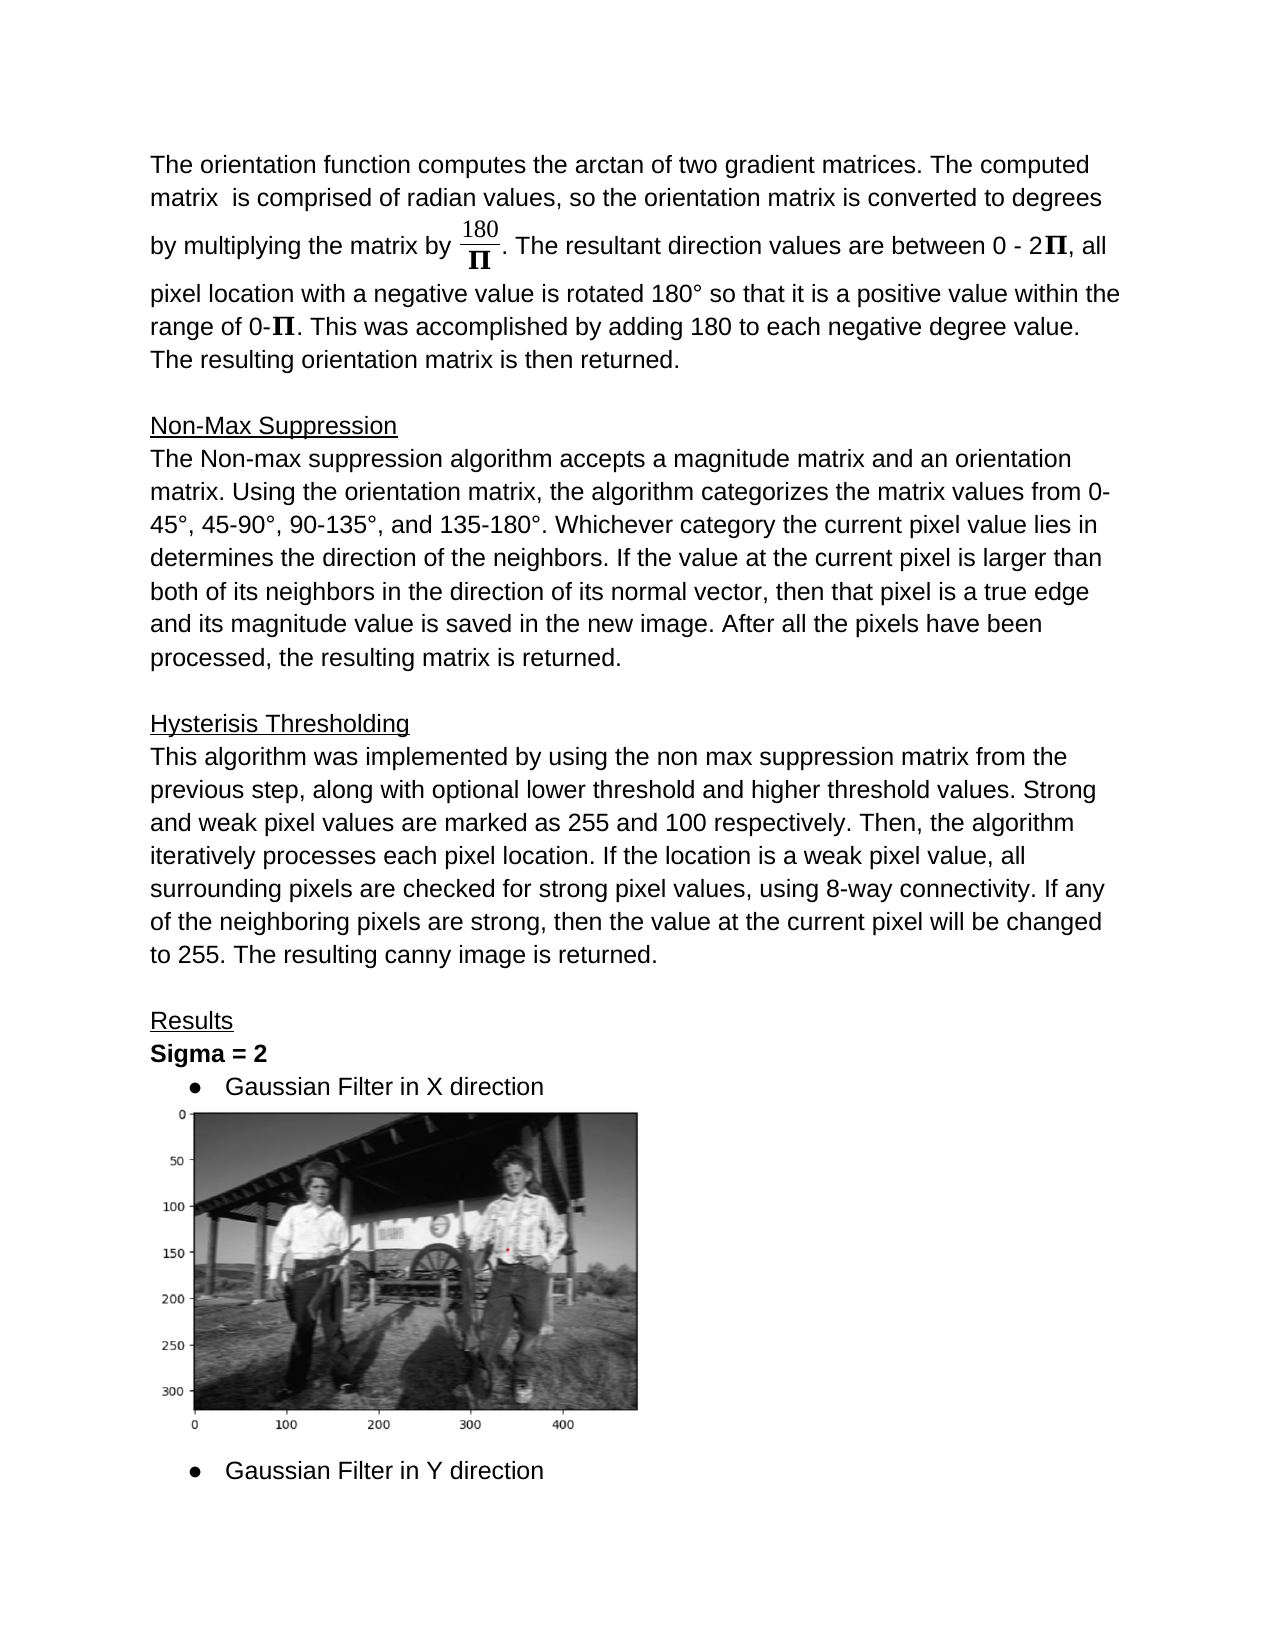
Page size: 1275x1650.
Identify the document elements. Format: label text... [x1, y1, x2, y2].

list Gaussian Filter in Y direction [187, 1456, 1125, 1485]
text Non-Max Suppression [150, 411, 1125, 440]
text Sigma = 2 [150, 1039, 1125, 1067]
text The orientation function computes the arctan of two gradient matrices. The computed matrix is comprised of radian values, so the orientation matrix is converted to degrees by multiplying the matrix by . The resultant direction values are between 0 - 2𝚷, all pixel location with a negative value is rotated 180° so that it is a positive value within the range of 0-𝚷. This was accomplished by adding 180 to each negative degree value. The resulting orientation matrix is then returned. [150, 150, 1125, 374]
list Gaussian Filter in X direction [187, 1072, 1125, 1101]
picture [150, 1104, 659, 1453]
text Results [150, 1006, 1125, 1034]
text This algorithm was implemented by using the non max suppression matrix from the previous step, along with optional lower threshold and higher threshold values. Strong and weak pixel values are marked as 255 and 100 respectively. Then, the algorithm iteratively processes each pixel location. If the location is a weak pixel value, all surrounding pixels are checked for strong pixel values, using 8-way connectivity. If any of the neighboring pixels are strong, then the value at the current pixel will be changed to 255. The resulting canny image is returned. [150, 742, 1125, 968]
text The Non-max suppression algorithm accepts a magnitude matrix and an orientation matrix. Using the orientation matrix, the algorithm categorizes the matrix values from 0-45°, 45-90°, 90-135°, and 135-180°. Whichever category the current pixel value lies in determines the direction of the neighbors. If the value at the current pixel is larger than both of its neighbors in the direction of its normal vector, then that pixel is a true edge and its magnitude value is saved in the new image. After all the pixels have been processed, the resulting matrix is returned. [150, 444, 1125, 671]
text Hysterisis Thresholding [150, 708, 1125, 737]
